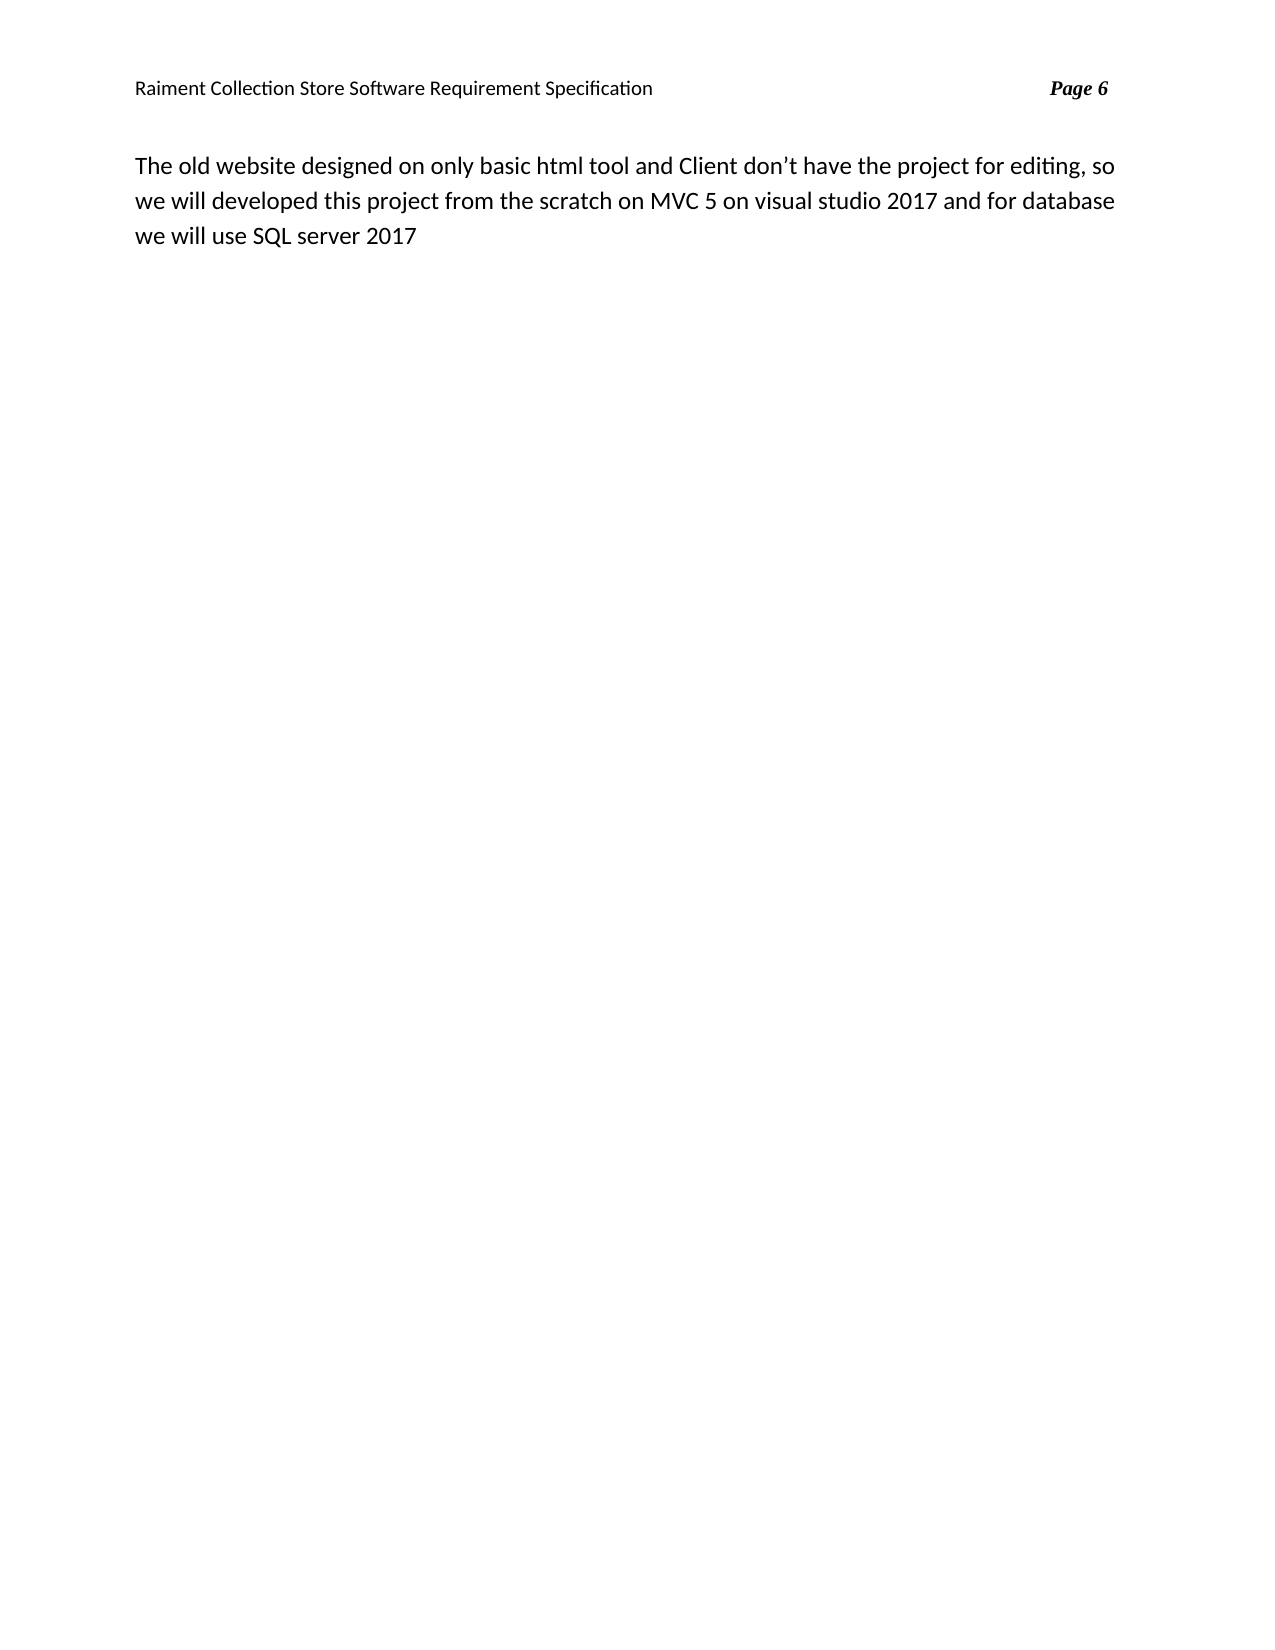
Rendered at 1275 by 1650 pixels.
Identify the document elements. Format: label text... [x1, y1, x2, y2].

text The old website designed on only basic html tool and Client don’t have the project for editing, so we will developed this project from the scratch on MVC 5 on visual studio 2017 and for database we will use SQL server 2017 [135, 150, 1140, 251]
